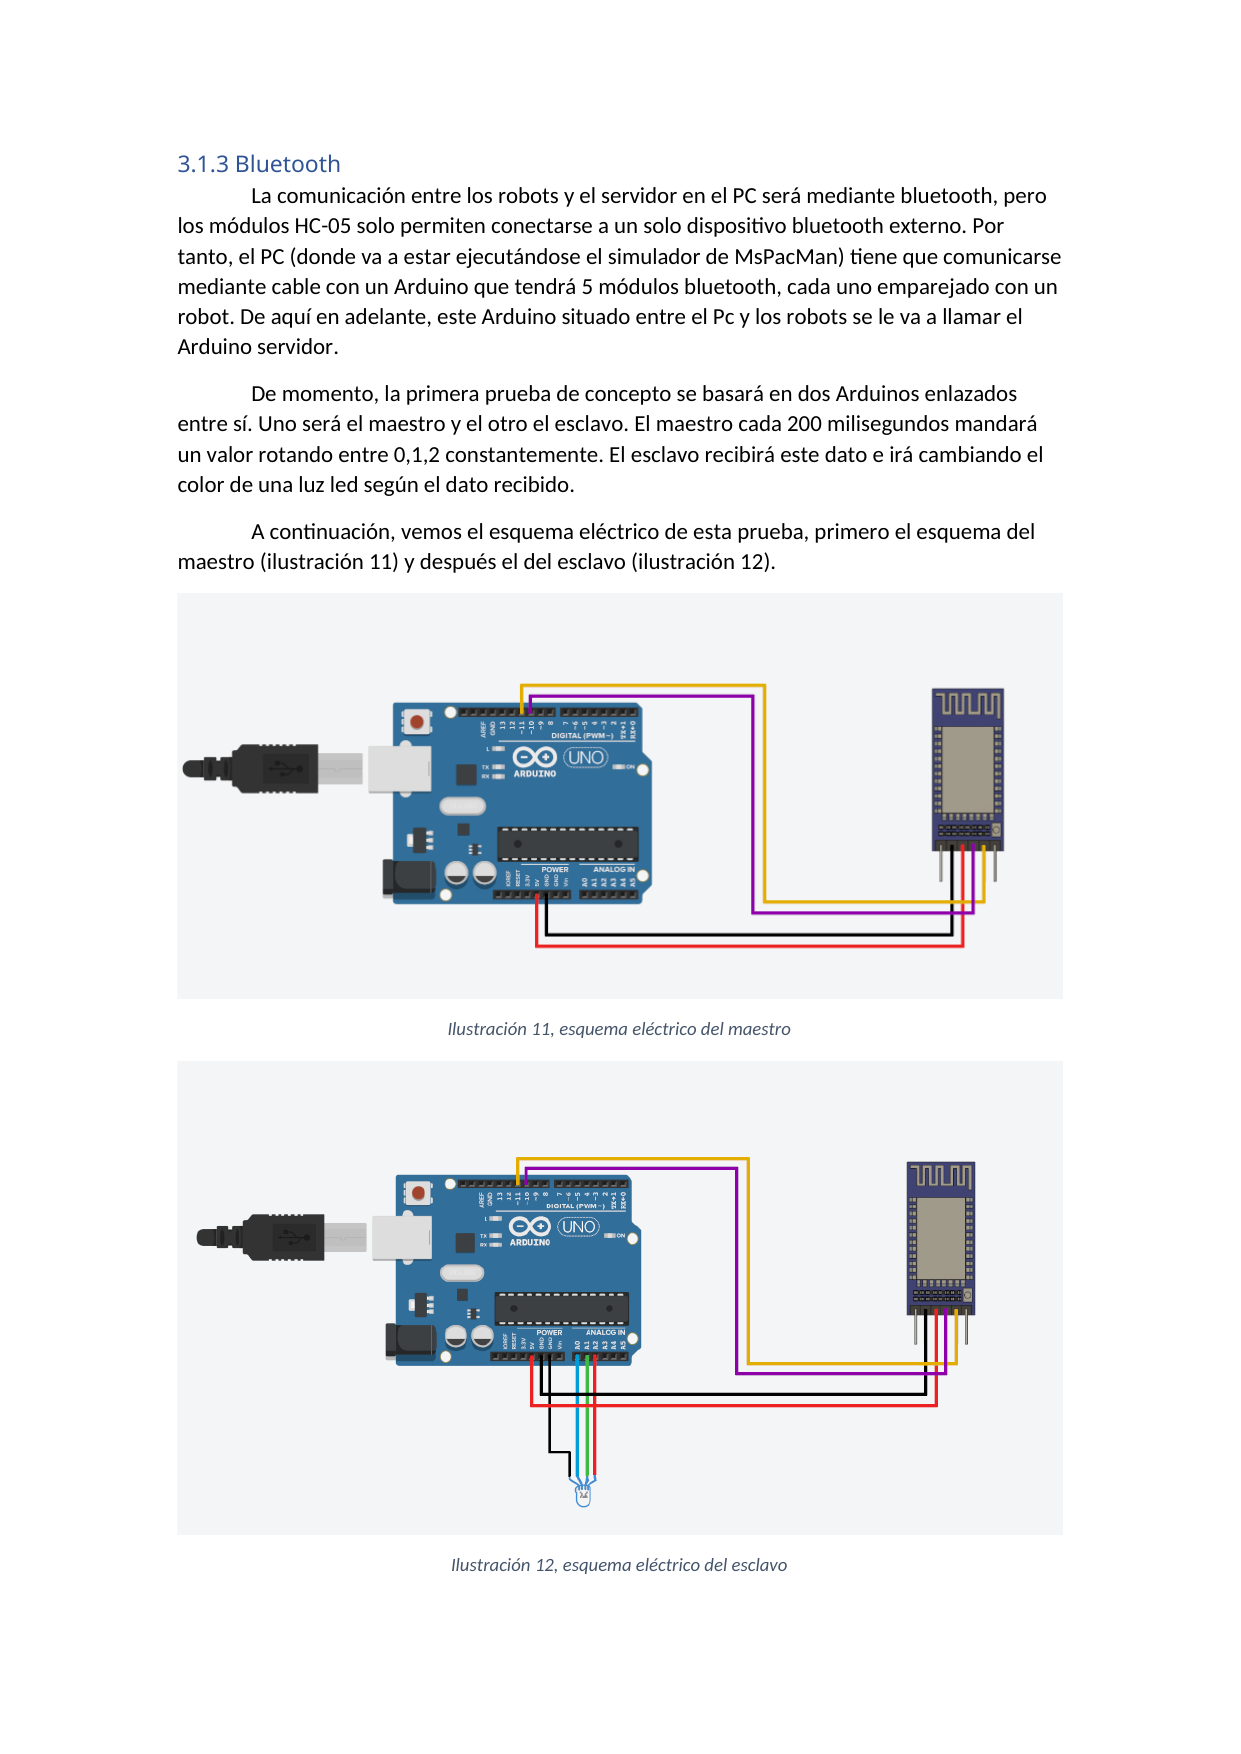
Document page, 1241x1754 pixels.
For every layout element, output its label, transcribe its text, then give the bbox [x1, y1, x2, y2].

text La comunicación entre los robots y el servidor en el PC será mediante bluetooth, pero los módulos HC-05 solo permiten conectarse a un solo dispositivo bluetooth externo. Por tanto, el PC (donde va a estar ejecutándose el simulador de MsPacMan) tiene que comunicarse mediante cable con un Arduino que tendrá 5 módulos bluetooth, cada uno emparejado con un robot. De aquí en adelante, este Arduino situado entre el Pc y los robots se le va a llamar el Arduino servidor. [177, 181, 1063, 360]
text 3.1.3 Bluetooth [177, 148, 1063, 179]
text De momento, la primera prueba de concepto se basará en dos Arduinos enlazados entre sí. Uno será el maestro y el otro el esclavo. El maestro cada 200 milisegundos mandará un valor rotando entre 0,1,2 constantemente. El esclavo recibirá este dato e irá cambiando el color de una luz led según el dato recibido. [177, 379, 1063, 498]
picture [177, 1061, 1063, 1535]
text A continuación, vemos el esquema eléctrico de esta prueba, primero el esquema del maestro (ilustración 11) y después el del esclavo (ilustración 12). [177, 517, 1063, 575]
picture [177, 593, 1063, 999]
